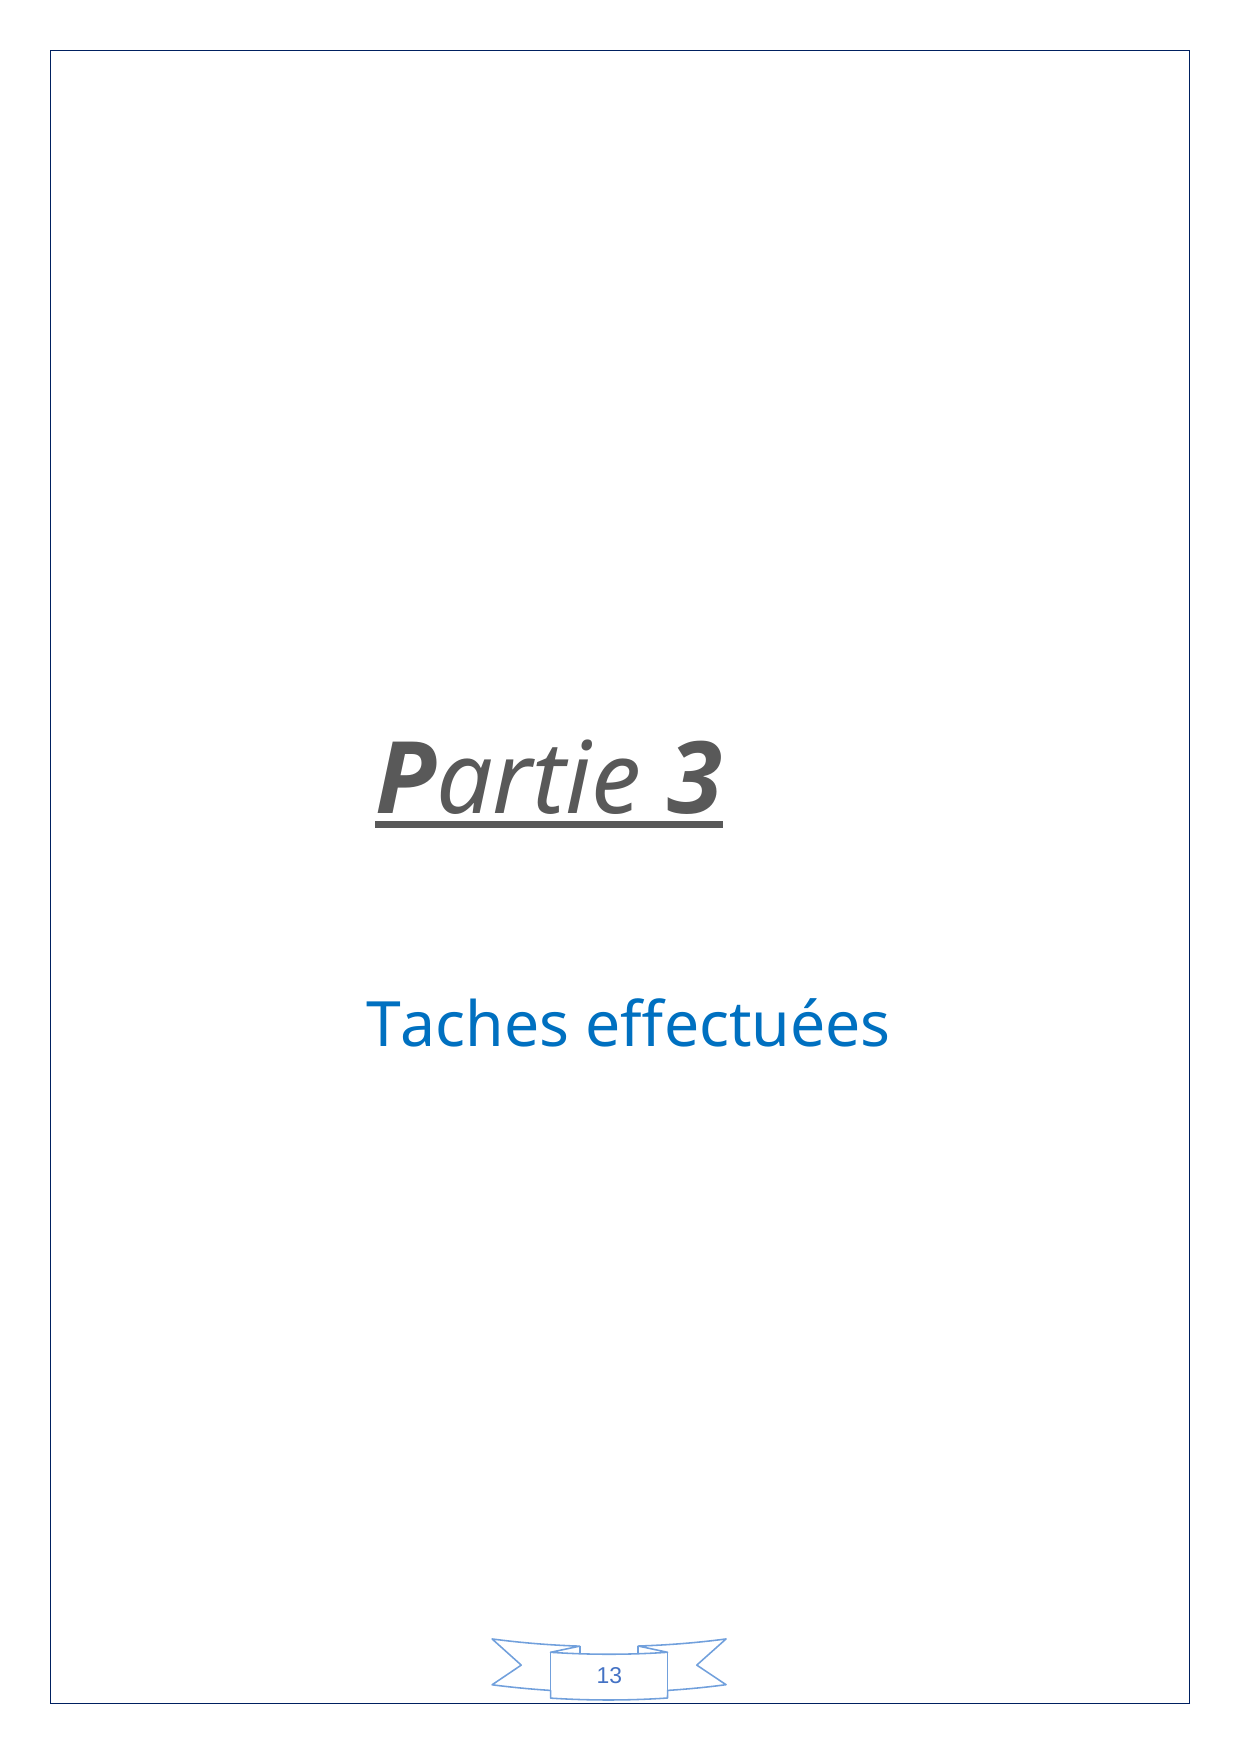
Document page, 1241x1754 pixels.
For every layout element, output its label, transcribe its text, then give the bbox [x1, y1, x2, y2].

text Partie 3 [300, 706, 1090, 842]
text Taches effectuées [150, 979, 1090, 1064]
